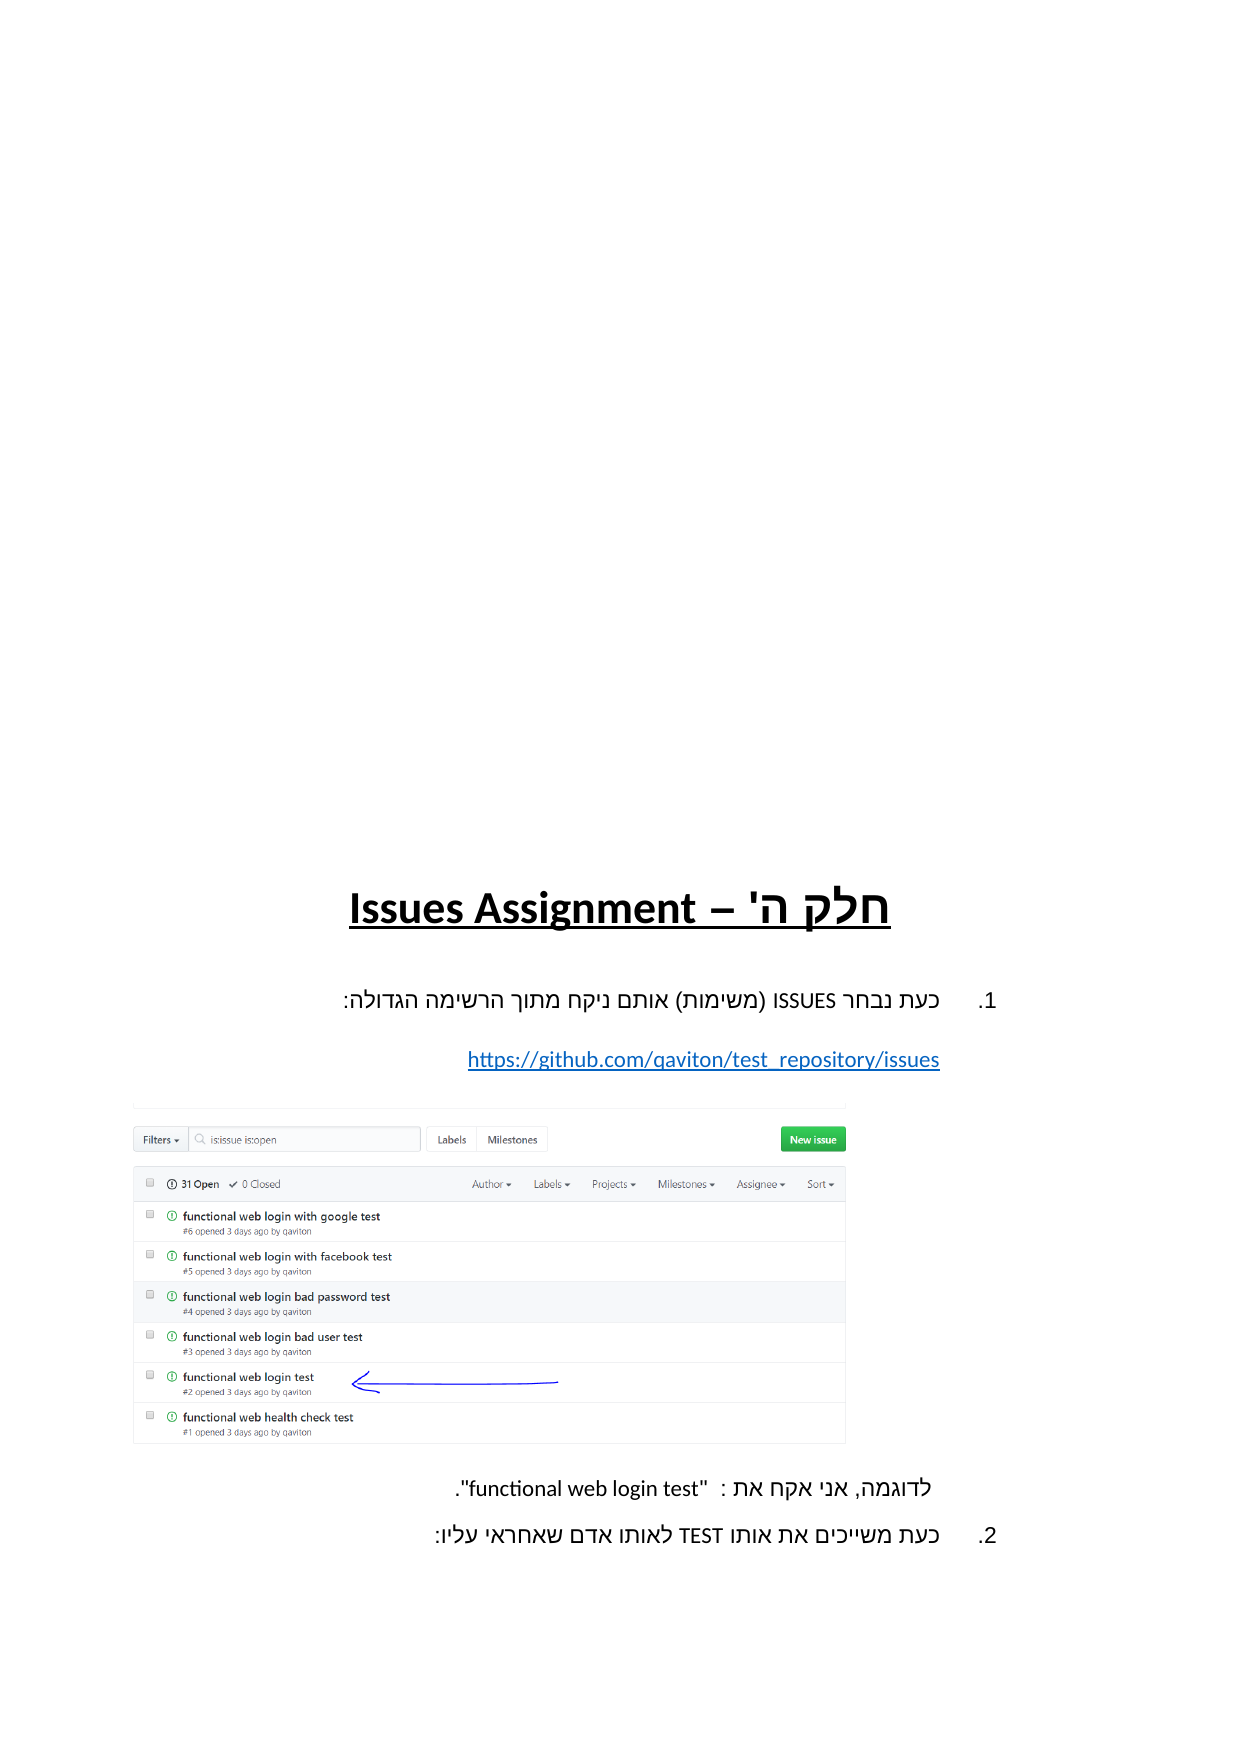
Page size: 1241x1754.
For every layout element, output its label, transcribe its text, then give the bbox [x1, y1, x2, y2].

text לדוגמה, אני אקח את : "functional web login test". [187, 1474, 1053, 1502]
picture [75, 1103, 940, 1456]
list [187, 1521, 978, 1578]
text חלק ה' – Issues Assignment [187, 879, 1053, 935]
